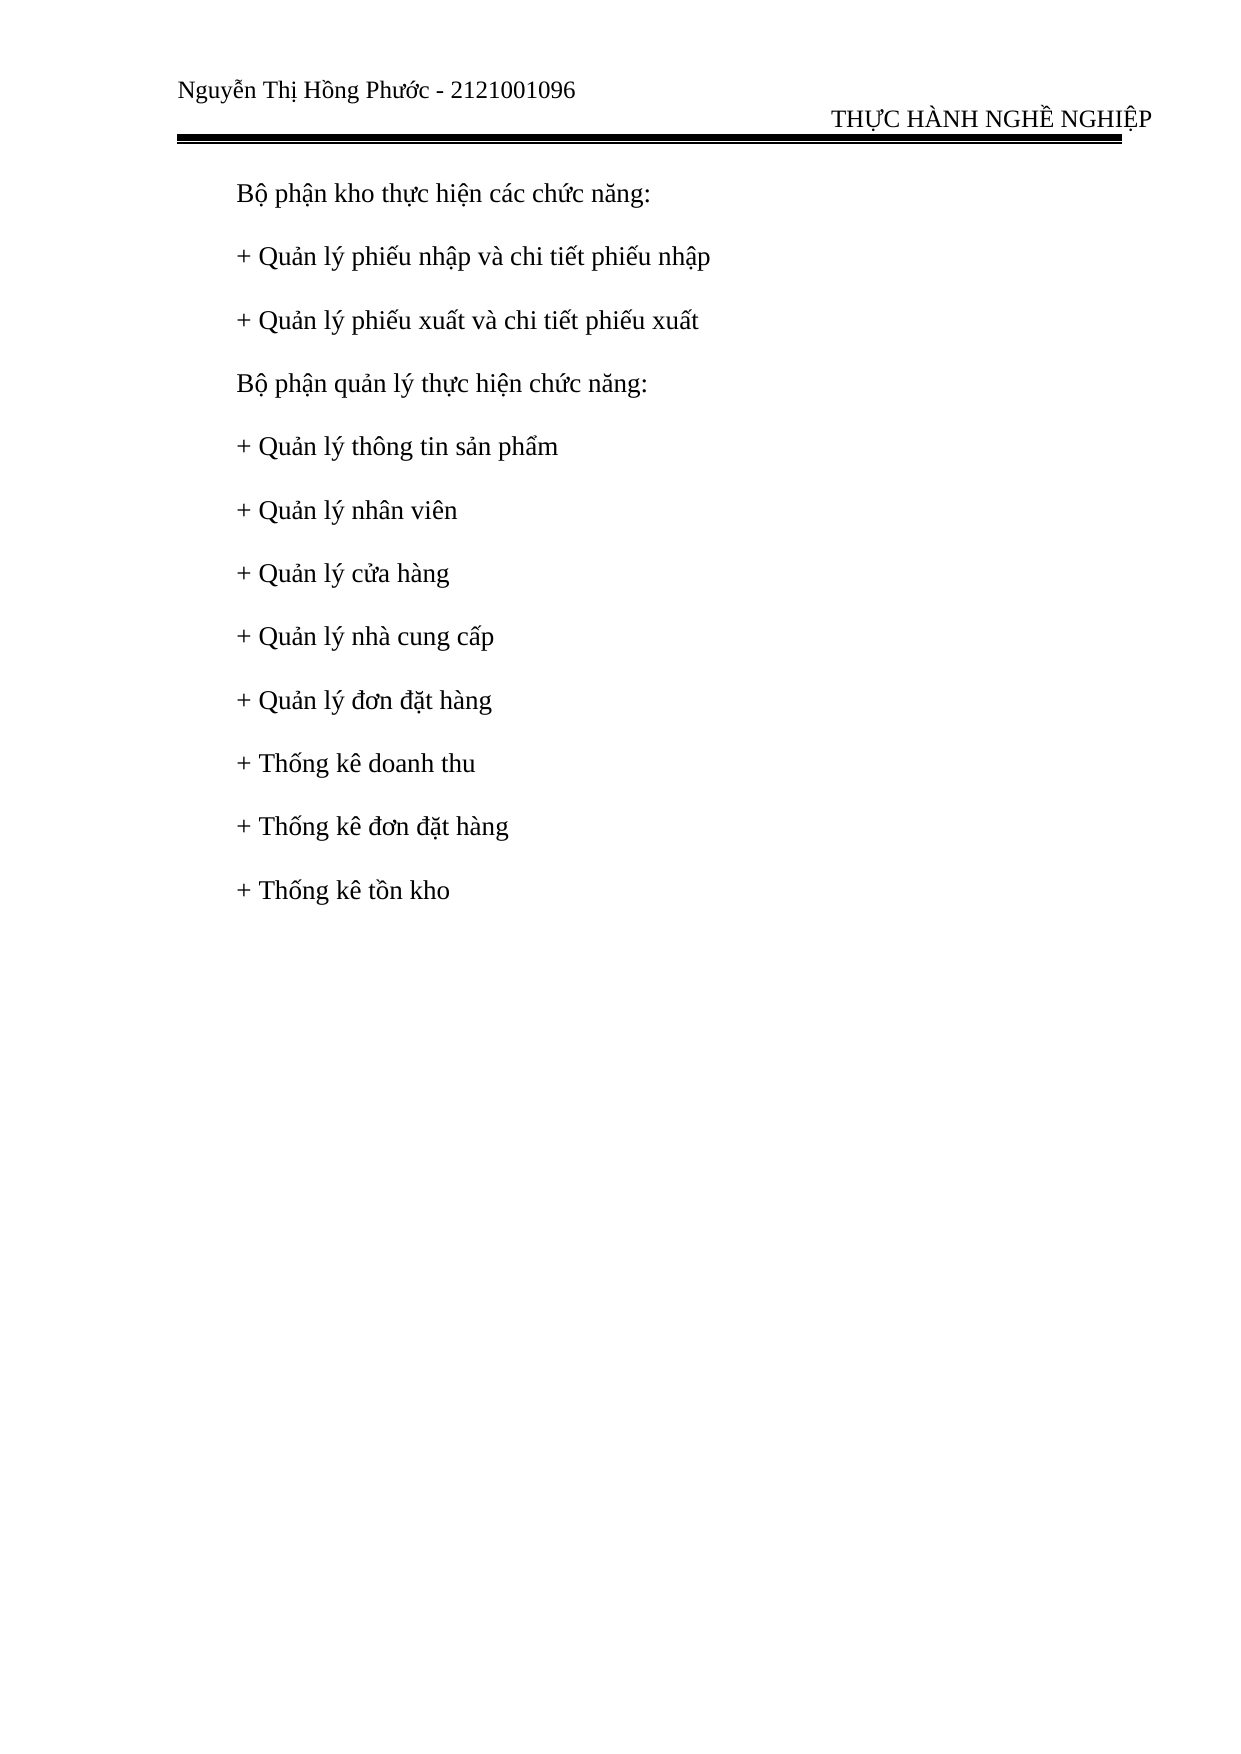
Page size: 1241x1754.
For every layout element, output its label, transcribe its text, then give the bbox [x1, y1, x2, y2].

text Bộ phận kho thực hiện các chức năng: [177, 177, 1122, 208]
text + Quản lý đơn đặt hàng [177, 684, 1122, 715]
text + Thống kê doanh thu [177, 747, 1122, 778]
text + Quản lý nhân viên [177, 494, 1122, 525]
text + Quản lý cửa hàng [177, 557, 1122, 588]
text + Thống kê tồn kho [177, 874, 1122, 905]
text + Thống kê đơn đặt hàng [177, 811, 1122, 842]
text + Quản lý phiếu xuất và chi tiết phiếu xuất [177, 304, 1122, 335]
text Bộ phận quản lý thực hiện chức năng: [177, 367, 1122, 398]
text + Quản lý phiếu nhập và chi tiết phiếu nhập [177, 241, 1122, 272]
text + Quản lý thông tin sản phẩm [177, 431, 1122, 462]
text + Quản lý nhà cung cấp [177, 621, 1122, 652]
